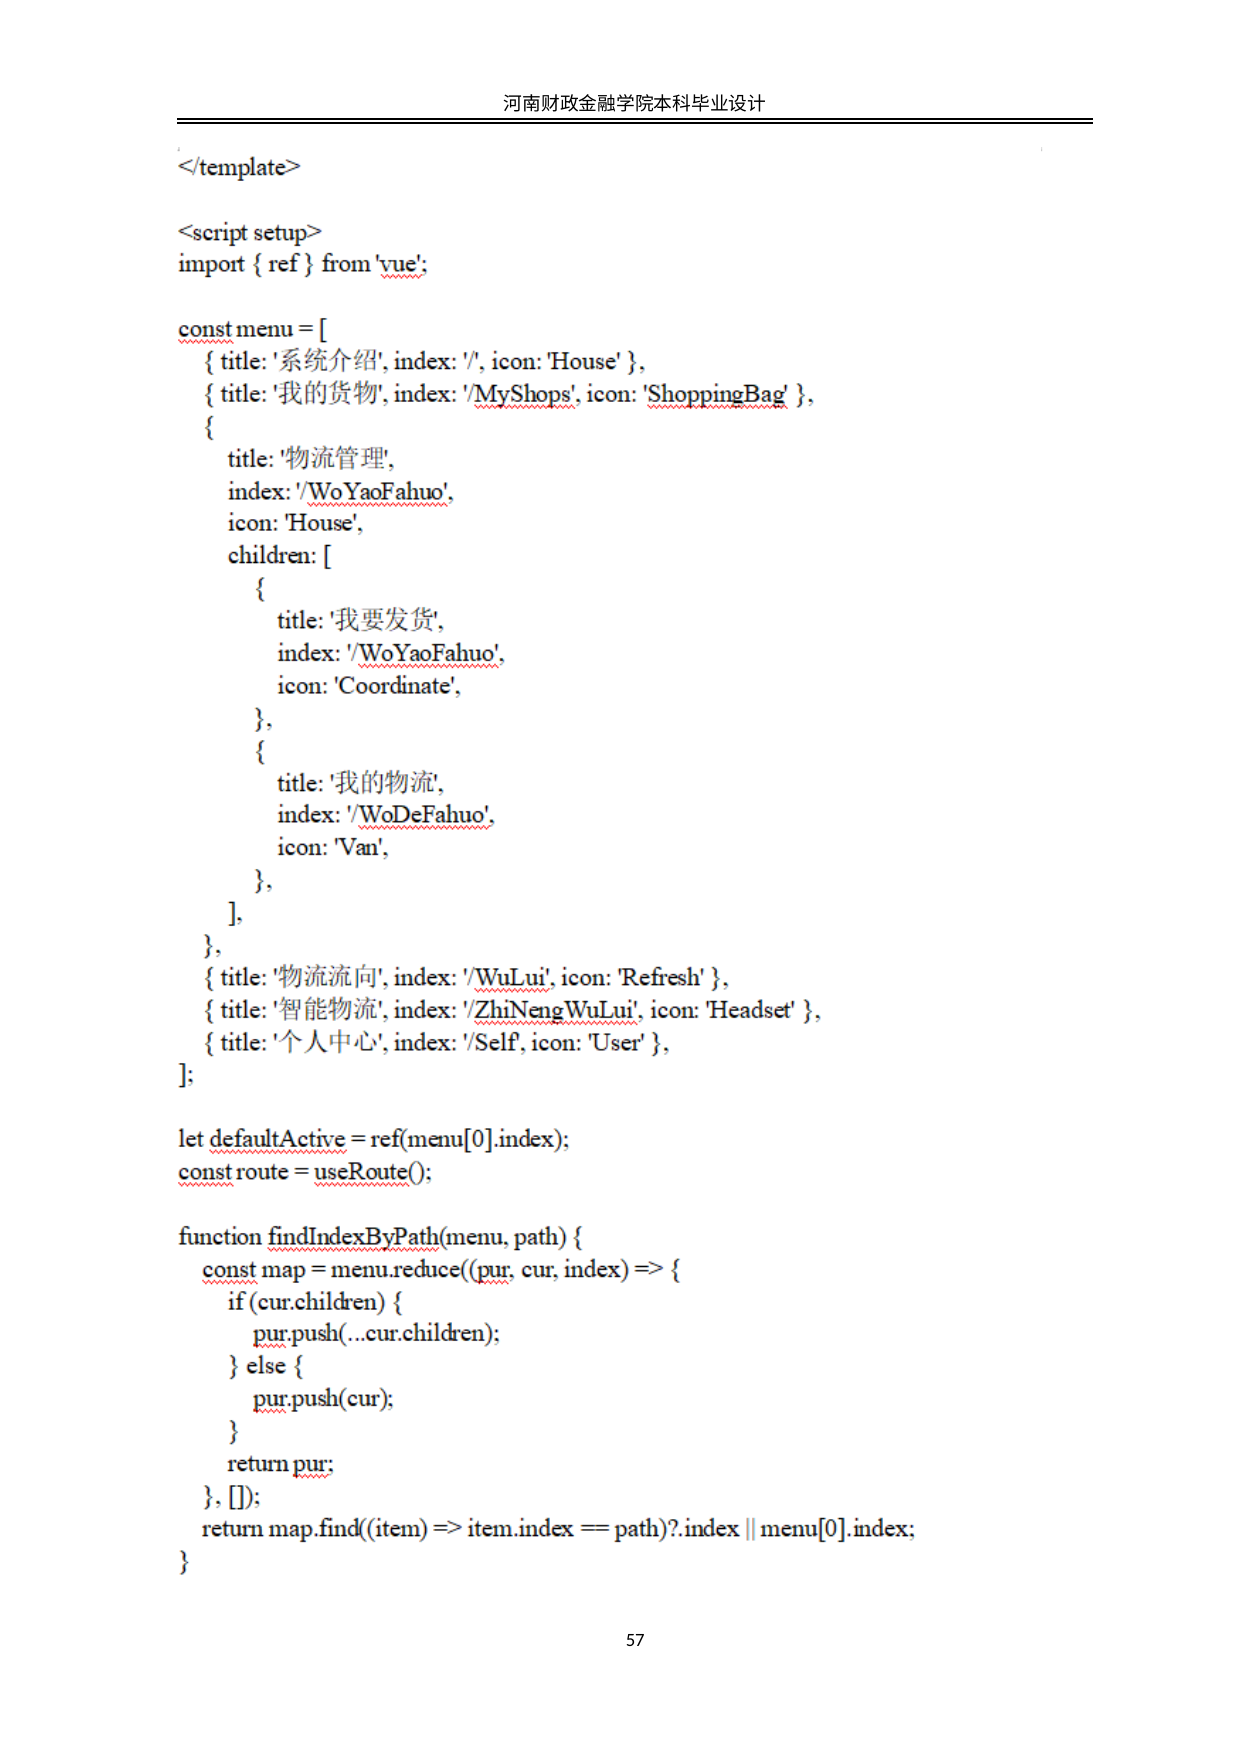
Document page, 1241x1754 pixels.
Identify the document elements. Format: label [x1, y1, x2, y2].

picture [177, 147, 1043, 1596]
